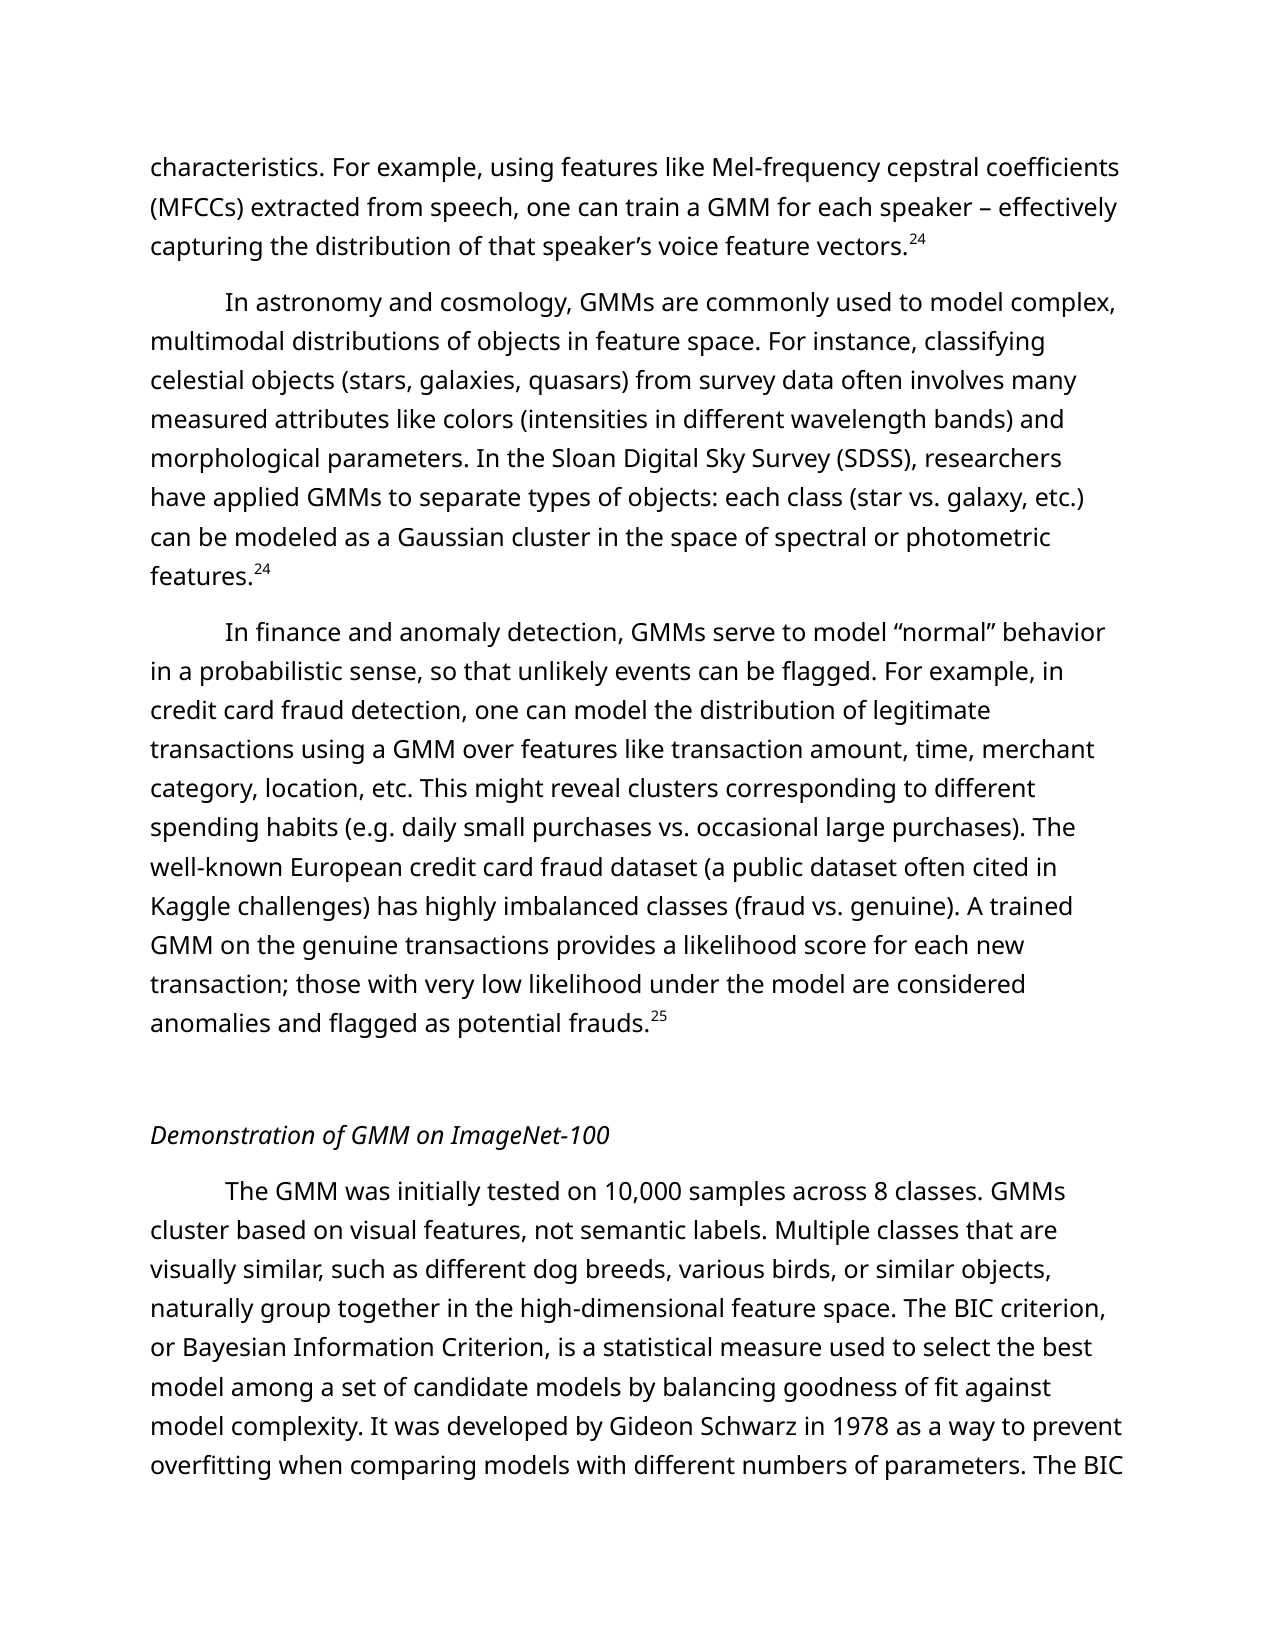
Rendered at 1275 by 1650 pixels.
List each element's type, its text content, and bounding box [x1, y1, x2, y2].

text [150, 150, 1125, 262]
text Demonstration of GMM on ImageNet-100 [150, 1117, 1125, 1152]
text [150, 1173, 1125, 1482]
text In finance and anomaly detection, GMMs serve to model “normal” behavior in a probabilistic sense, so that unlikely events can be flagged. For example, in credit card fraud detection, one can model the distribution of legitimate transactions using a GMM over features like transaction amount, time, merchant category, location, etc. This might reveal clusters corresponding to different spending habits (e.g. daily small purchases vs. occasional large purchases). The well-known European credit card fraud dataset (a public dataset often cited in Kaggle challenges) has highly imbalanced classes (fraud vs. genuine). A trained GMM on the genuine transactions provides a likelihood score for each new transaction; those with very low likelihood under the model are considered anomalies and flagged as potential frauds.25 [150, 614, 1125, 1040]
text In astronomy and cosmology, GMMs are commonly used to model complex, multimodal distributions of objects in feature space. For instance, classifying celestial objects (stars, galaxies, quasars) from survey data often involves many measured attributes like colors (intensities in different wavelength bands) and morphological parameters. In the Sloan Digital Sky Survey (SDSS), researchers have applied GMMs to separate types of objects: each class (star vs. galaxy, etc.) can be modeled as a Gaussian cluster in the space of spectral or photometric features.24 [150, 284, 1125, 592]
